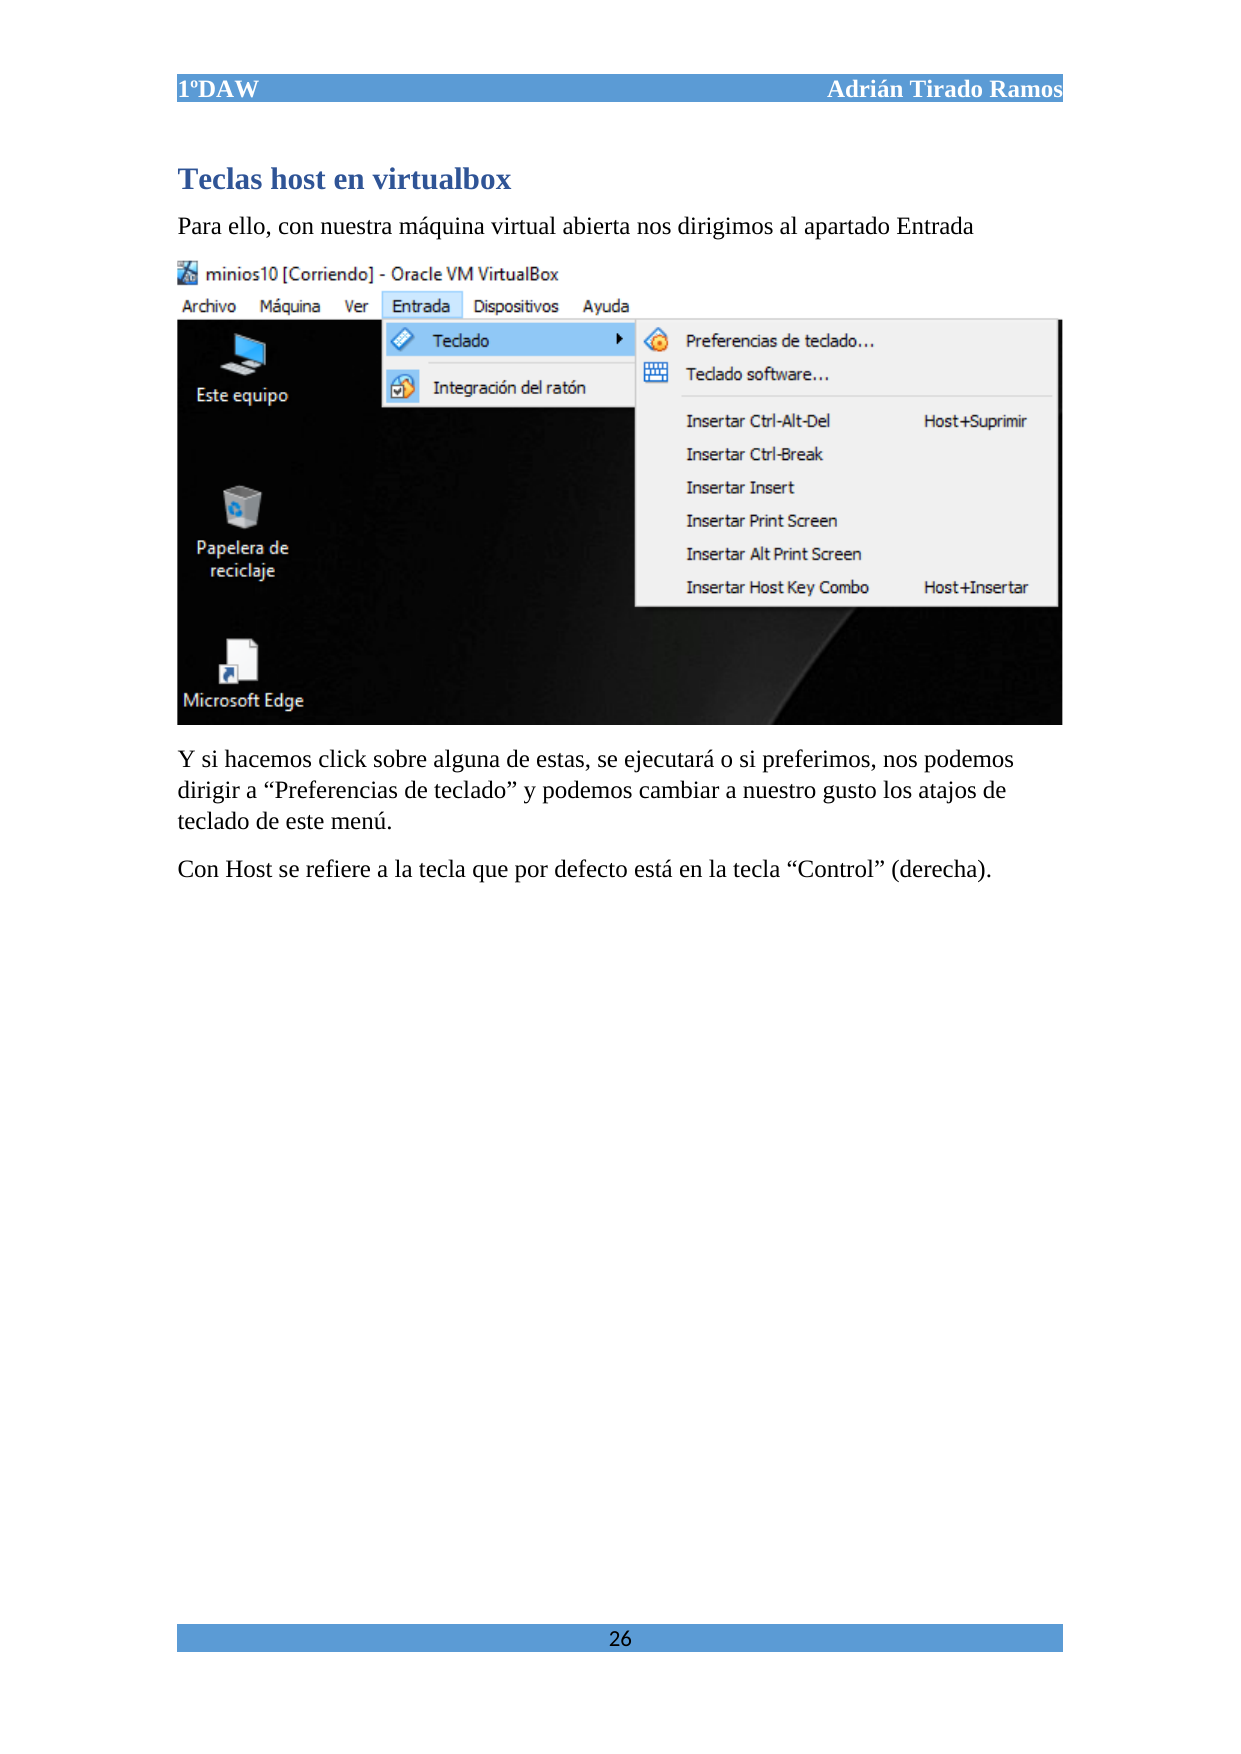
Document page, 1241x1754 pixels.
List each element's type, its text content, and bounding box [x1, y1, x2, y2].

text Con Host se refiere a la tecla que por defecto está en la tecla “Control” (derecha). [177, 854, 1063, 882]
text Y si hacemos click sobre alguna de estas, se ejecutará o si preferimos, nos podemos dirigir a “Preferencias de teclado” y podemos cambiar a nuestro gusto los atajos de teclado de este menú. [177, 744, 1063, 835]
picture [177, 259, 1063, 725]
text Para ello, con nuestra máquina virtual abierta nos dirigimos al apartado Entrada [177, 211, 1063, 240]
subtitle Teclas host en virtualbox [177, 160, 1063, 196]
